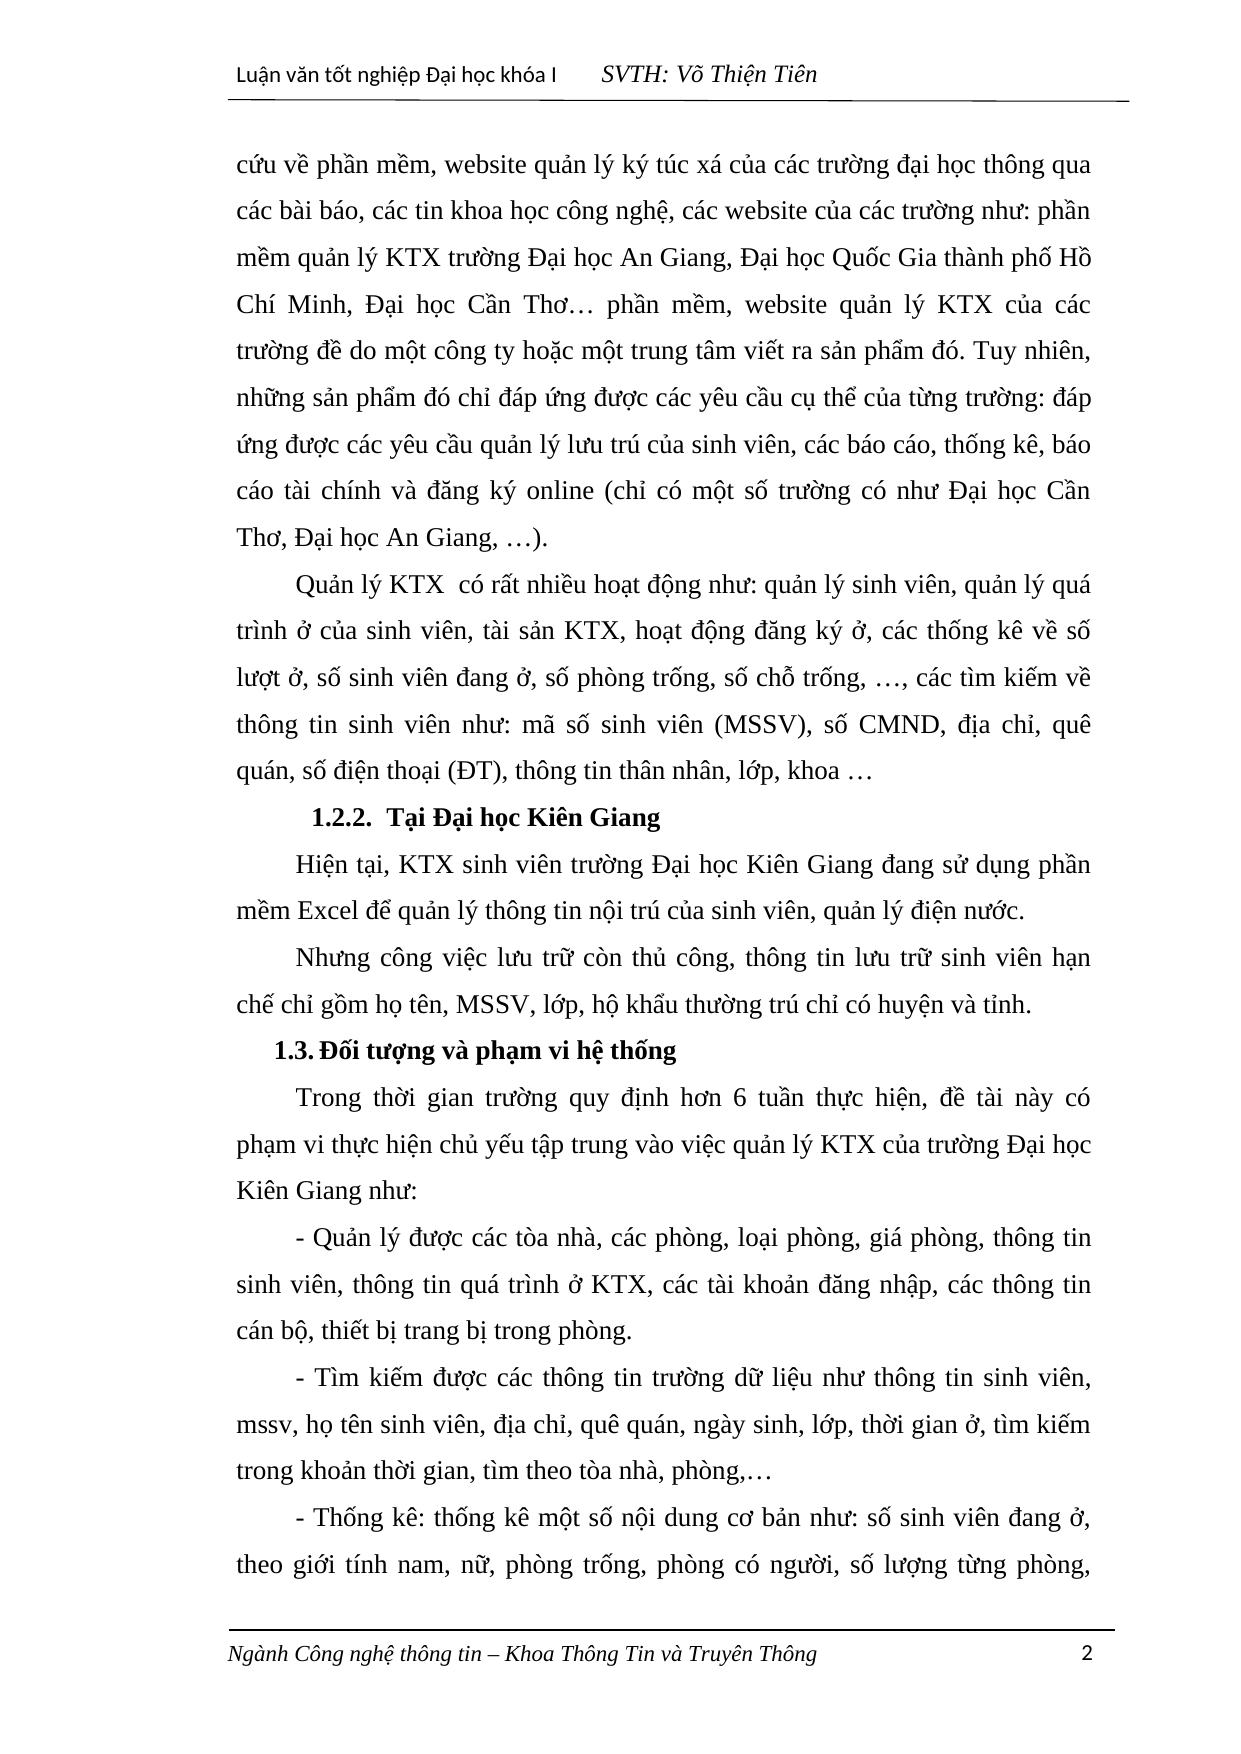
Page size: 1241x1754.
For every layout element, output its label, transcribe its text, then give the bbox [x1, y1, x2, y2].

text - Tìm kiếm được các thông tin trường dữ liệu như thông tin sinh viên, mssv, họ tên sinh viên, địa chỉ, quê quán, ngày sinh, lớp, thời gian ở, tìm kiếm trong khoản thời gian, tìm theo tòa nhà, phòng,… [236, 1361, 1093, 1486]
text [236, 1501, 1093, 1579]
text Trong thời gian trường quy định hơn 6 tuần thực hiện, đề tài này có phạm vi thực hiện chủ yếu tập trung vào việc quản lý KTX của trường Đại học Kiên Giang như: [236, 1081, 1093, 1206]
text Quản lý KTX có rất nhiều hoạt động như: quản lý sinh viên, quản lý quá trình ở của sinh viên, tài sản KTX, hoạt động đăng ký ở, các thống kê về số lượt ở, số sinh viên đang ở, số phòng trống, số chỗ trống, …, các tìm kiếm về thông tin sinh viên như: mã số sinh viên (MSSV), số CMND, địa chỉ, quê quán, số điện thoại (ĐT), thông tin thân nhân, lớp, khoa … [236, 568, 1093, 786]
text Hiện tại, KTX sinh viên trường Đại học Kiên Giang đang sử dụng phần mềm Excel để quản lý thông tin nội trú của sinh viên, quản lý điện nước. [236, 848, 1093, 926]
list Tại Đại học Kiên Giang [311, 801, 1093, 832]
text Nhưng công việc lưu trữ còn thủ công, thông tin lưu trữ sinh viên hạn chế chỉ gồm họ tên, MSSV, lớp, hộ khẩu thường trú chỉ có huyện và tỉnh. [236, 941, 1093, 1019]
text - Quản lý được các tòa nhà, các phòng, loại phòng, giá phòng, thông tin sinh viên, thông tin quá trình ở KTX, các tài khoản đăng nhập, các thông tin cán bộ, thiết bị trang bị trong phòng. [236, 1221, 1093, 1346]
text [236, 148, 1093, 552]
text Đối tượng và phạm vi hệ thống [274, 1034, 1093, 1066]
